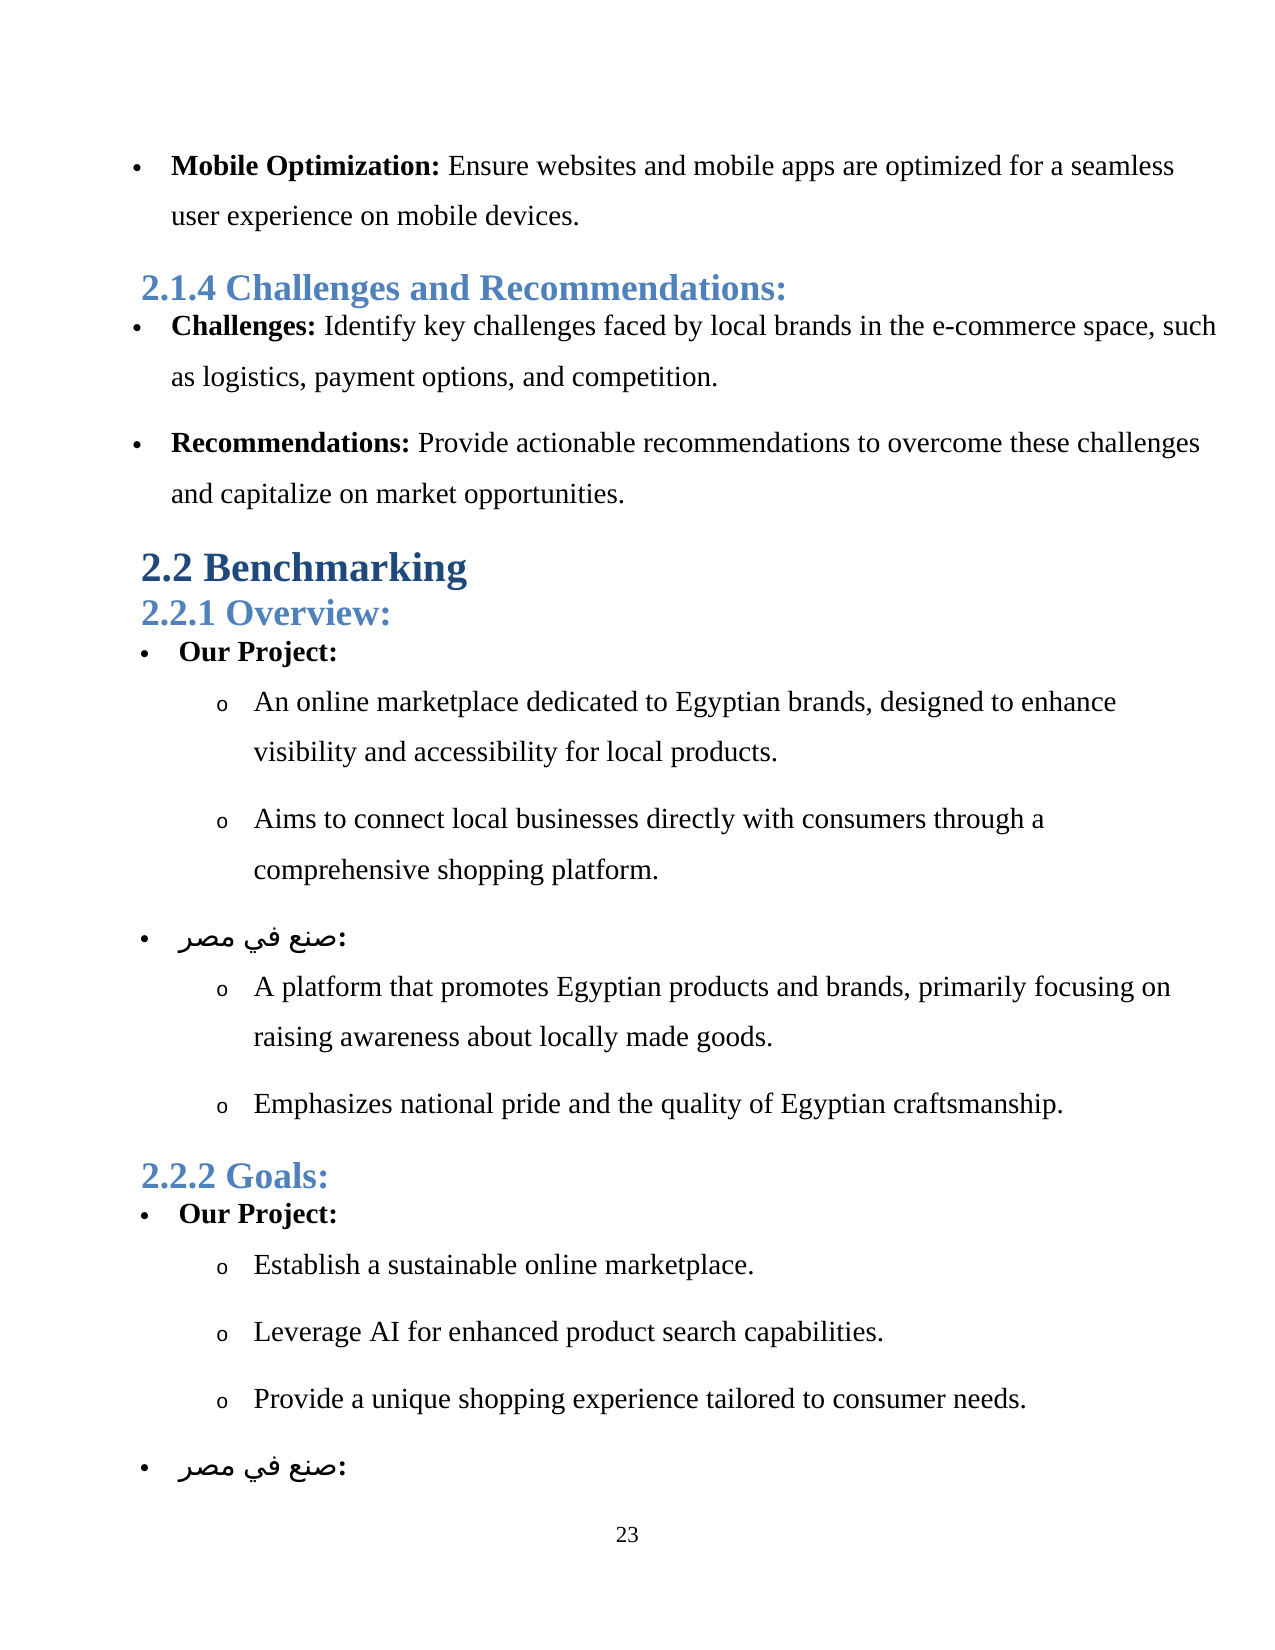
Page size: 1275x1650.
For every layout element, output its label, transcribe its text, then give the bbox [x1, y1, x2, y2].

list Provide a unique shopping experience tailored to consumer needs. [216, 1381, 1223, 1414]
list Aims to connect local businesses directly with consumers through a comprehensive shopping platform. [216, 802, 1223, 885]
list A platform that promotes Egyptian products and brands, primarily focusing on raising awareness about locally made goods. [216, 969, 1223, 1053]
list Emphasizes national pride and the quality of Egyptian craftsmanship. [216, 1086, 1223, 1120]
subtitle 2.2.1 Overview: [141, 591, 1223, 634]
list Leverage AI for enhanced product search capabilities. [216, 1314, 1223, 1347]
list Our Project: [141, 1197, 1223, 1230]
list Challenges: Identify key challenges faced by local brands in the e-commerce space, such as logistics, payment options, and competition. [133, 308, 1223, 392]
subtitle 2.2 Benchmarking [141, 543, 1223, 591]
list Mobile Optimization: Ensure websites and mobile apps are optimized for a seamless user experience on mobile devices. [133, 148, 1223, 232]
list Recommendations: Provide actionable recommendations to overcome these challenges and capitalize on market opportunities. [133, 426, 1223, 509]
list صنع في مصر: [141, 1448, 1223, 1481]
list Establish a sustainable online marketplace. [216, 1247, 1223, 1280]
list An online marketplace dedicated to Egyptian brands, designed to enhance visibility and accessibility for local products. [216, 684, 1223, 768]
subtitle 2.1.4 Challenges and Recommendations: [141, 265, 1223, 308]
list صنع في مصر: [141, 919, 1223, 952]
subtitle 2.2.2 Goals: [141, 1153, 1223, 1197]
list Our Project: [141, 634, 1223, 667]
